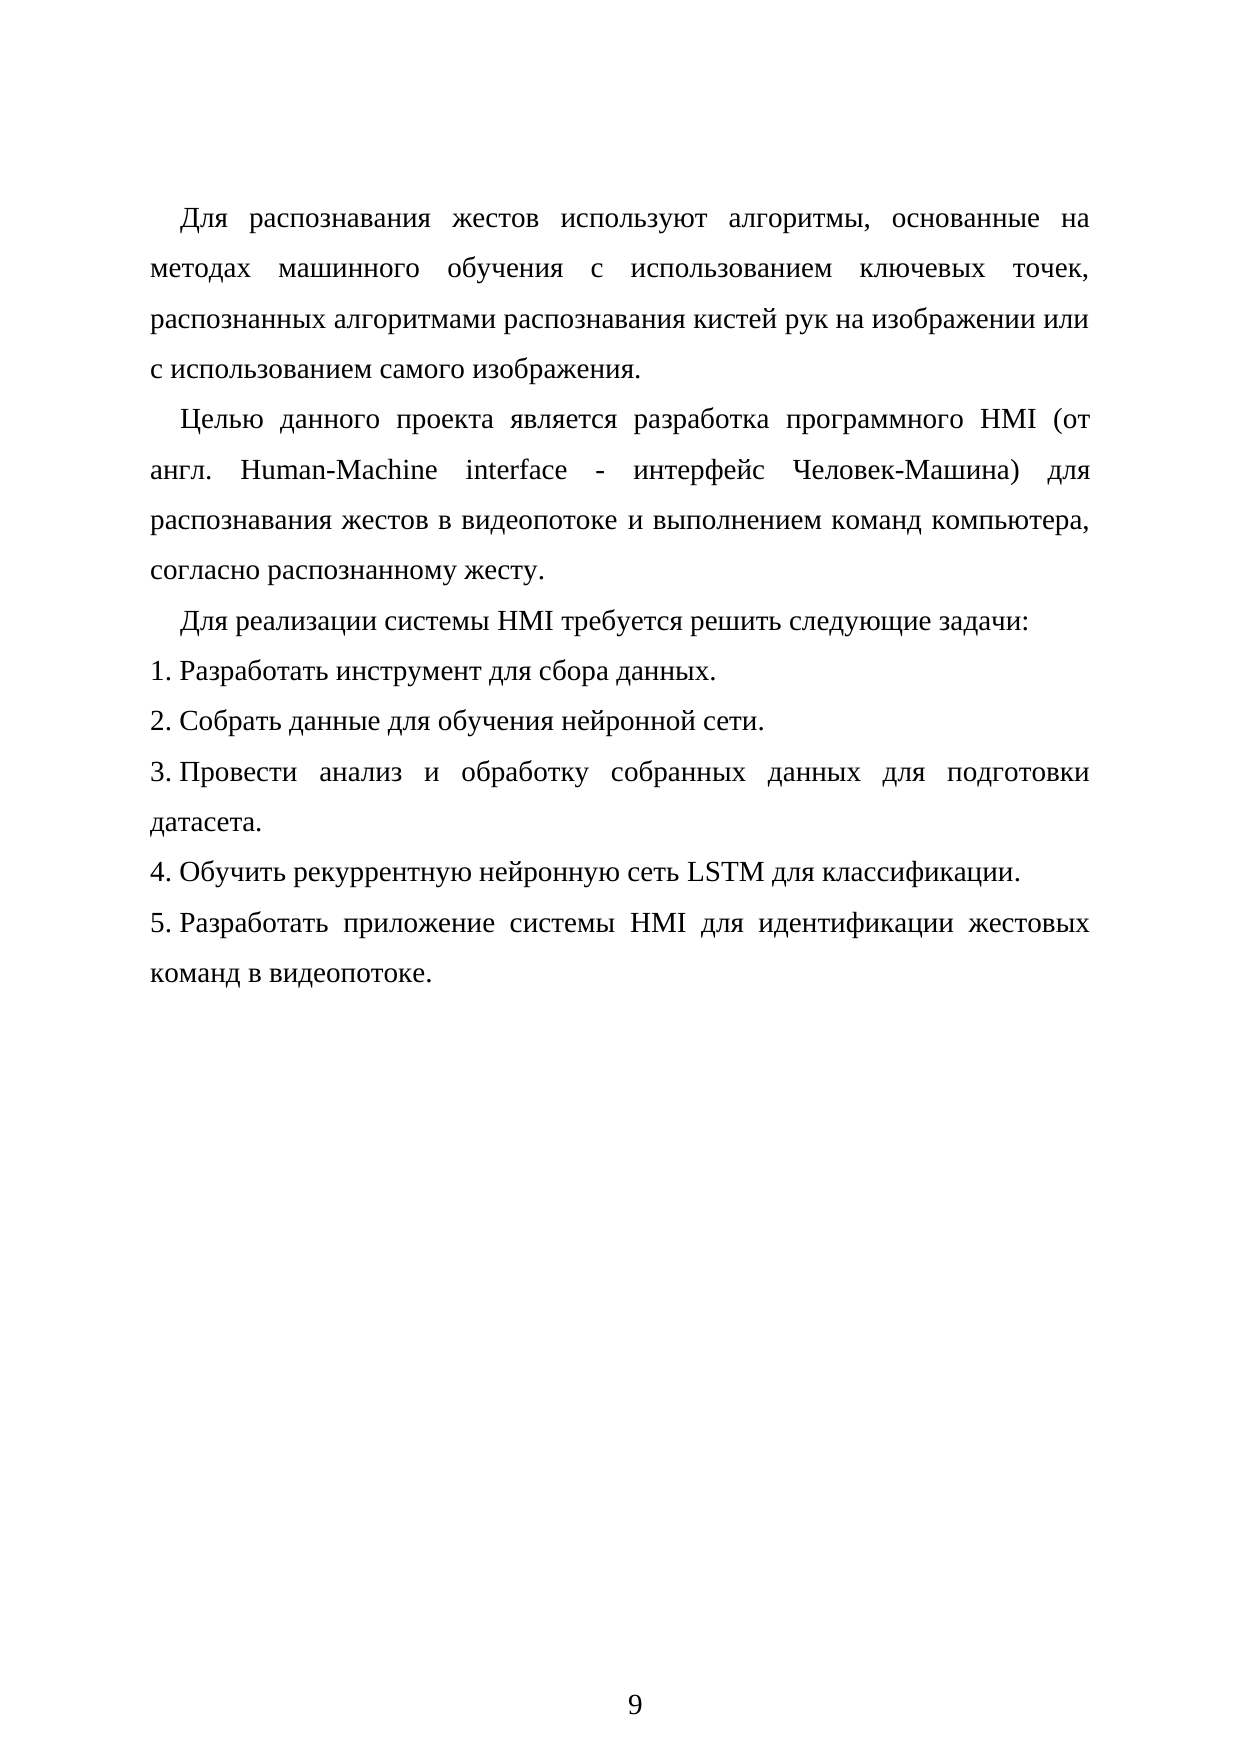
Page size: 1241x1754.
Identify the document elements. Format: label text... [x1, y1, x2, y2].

list Провести анализ и обработку собранных данных для подготовки датасета. [150, 754, 1090, 838]
list Собрать данные для обучения нейронной сети. [150, 703, 1090, 737]
list Обучить рекуррентную нейронную сеть LSTM для классификации. [150, 854, 1090, 888]
list Разработать инструмент для сбора данных. [150, 653, 1090, 687]
text Целью данного проекта является разработка программного HMI (от англ. Human-Machine interface - интерфейс Человек-Машина) для распознавания жестов в видеопотоке и выполнением команд компьютера, согласно распознанному жесту. [150, 402, 1090, 586]
list Разработать приложение системы HMI для идентификации жестовых команд в видеопотоке. [150, 905, 1090, 988]
text Для реализации системы HMI требуется решить следующие задачи: [150, 603, 1090, 636]
text Для распознавания жестов используют алгоритмы, основанные на методах машинного обучения с использованием ключевых точек, распознанных алгоритмами распознавания кистей рук на изображении или с использованием самого изображения. [150, 200, 1090, 385]
